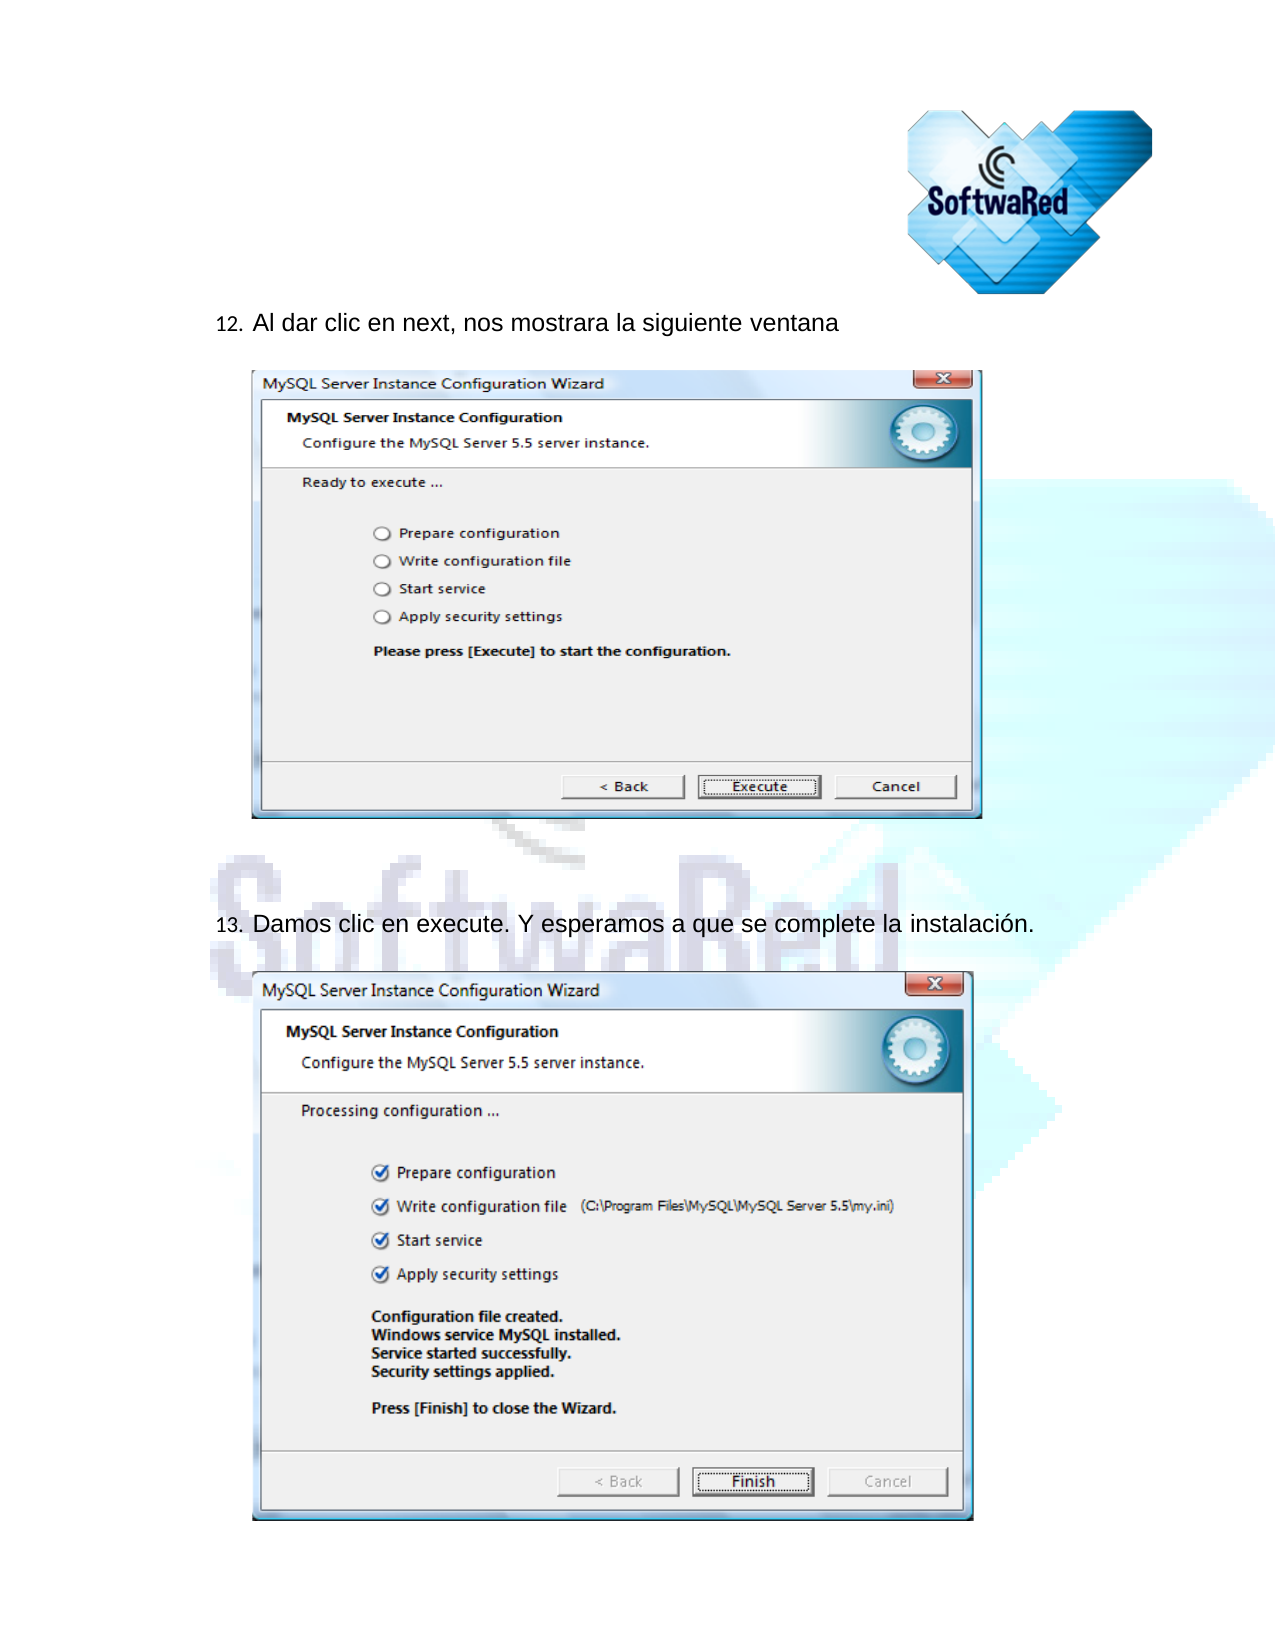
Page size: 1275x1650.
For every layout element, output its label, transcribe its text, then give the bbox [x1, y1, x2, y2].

list Al dar clic en next, nos mostrara la siguiente ventana [215, 308, 1152, 337]
picture [856, 81, 1153, 304]
picture [252, 971, 974, 1521]
list Damos clic en execute. Y esperamos a que se complete la instalación. [215, 909, 1152, 938]
picture [251, 370, 983, 819]
